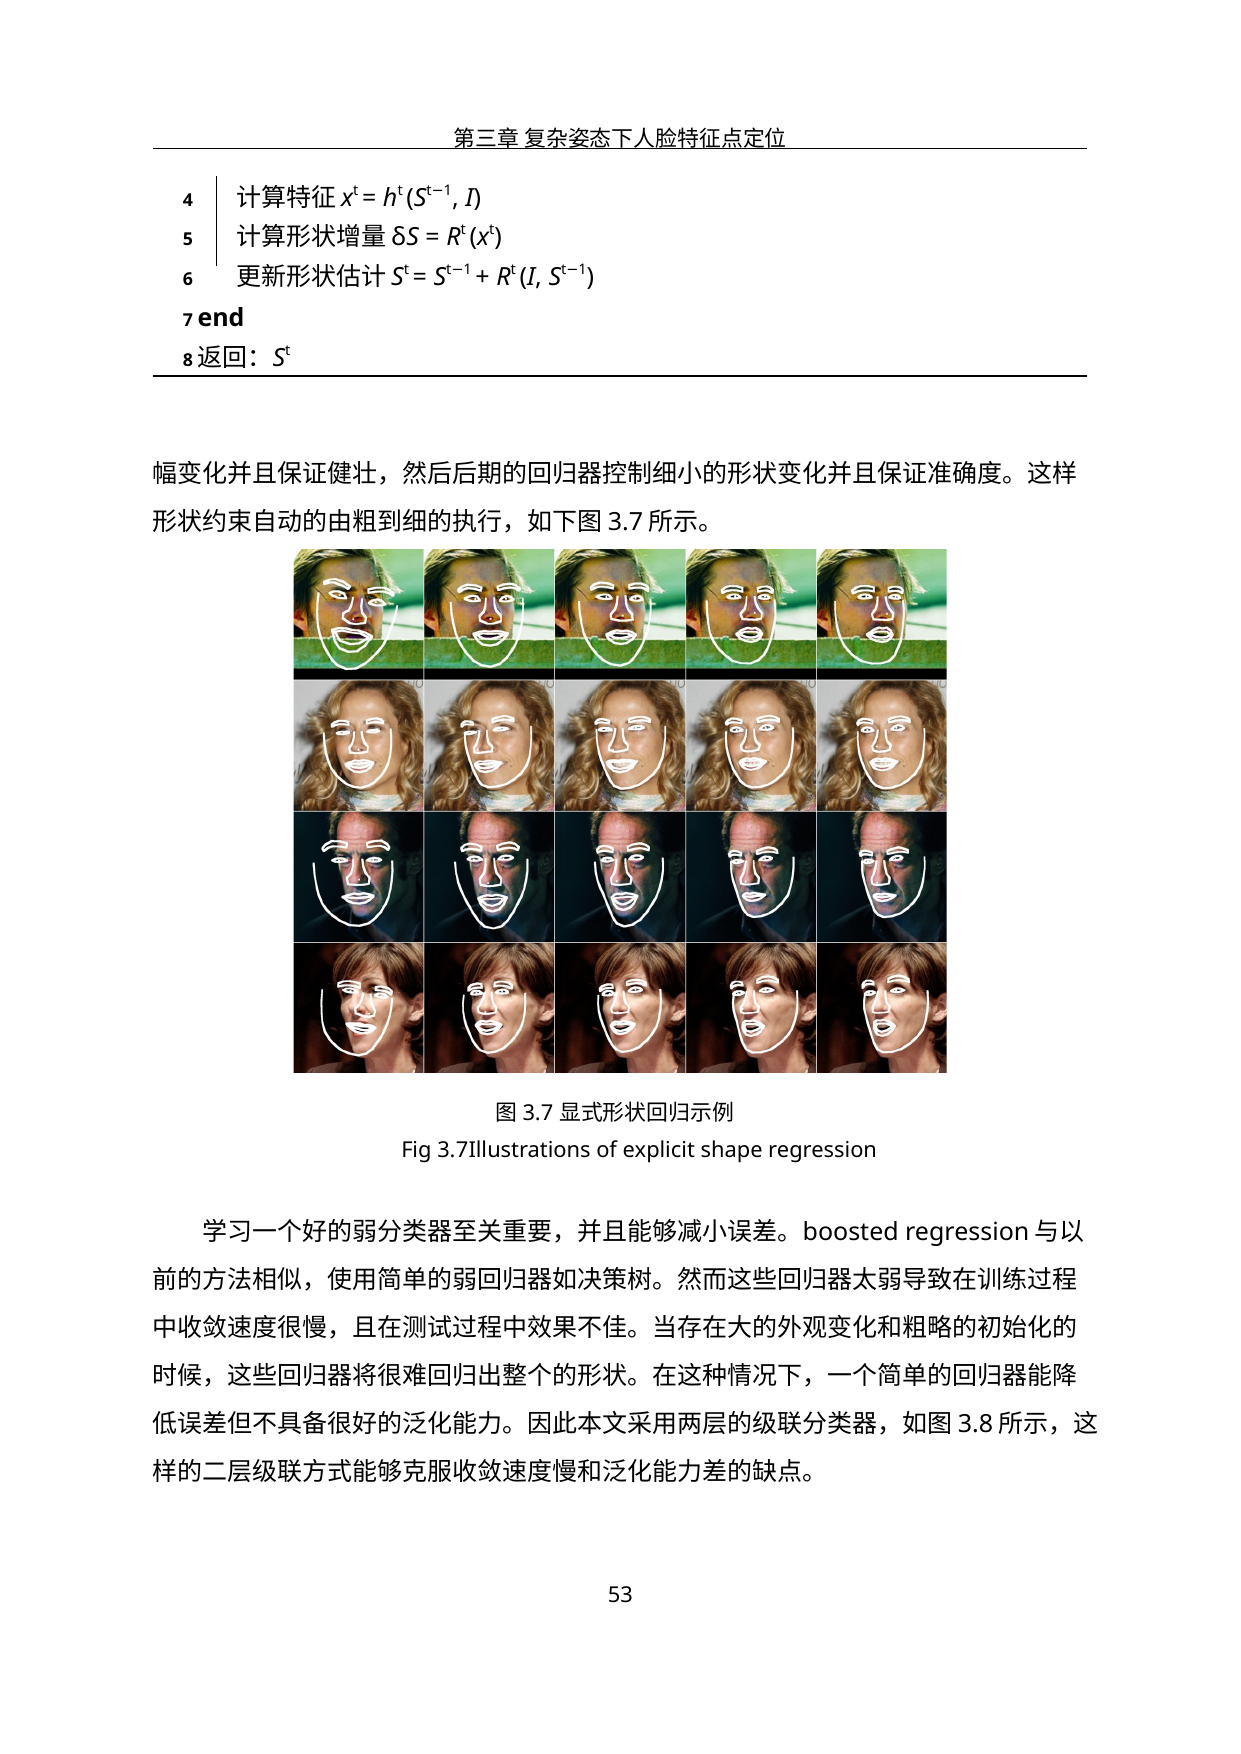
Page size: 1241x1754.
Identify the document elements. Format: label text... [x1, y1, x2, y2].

text 7 end [183, 300, 1089, 334]
subtitle 8 返回：St [183, 337, 1101, 373]
text Fig 3.7 Illustrations of explicit shape regression [143, 1134, 1101, 1164]
text 幅变化并且保证健壮，然后后期的回归器控制细小的形状变化并且保证准确度。这样形状约束自动的由粗到细的执行，如下图3.7所示。 [153, 453, 1101, 537]
text 6更新形状估计St = St−1 + Rt (I, St−1) [183, 256, 1101, 293]
text 学习一个好的弱分类器至关重要，并且能够减小误差。boosted regression与以前的方法相似，使用简单的弱回归器如决策树。然而这些回归器太弱导致在训练过程中收敛速度很慢，且在测试过程中效果不佳。当存在大的外观变化和粗略的初始化的时候，这些回归器将很难回归出整个的形状。在这种情况下，一个简单的回归器能降低误差但不具备很好的泛化能力。因此本文采用两层的级联分类器，如图3.8所示，这样的二层级联方式能够克服收敛速度慢和泛化能力差的缺点。 [153, 1211, 1101, 1488]
picture [293, 549, 947, 1073]
subtitle 图 3.7 显式形状回归示例 [143, 1095, 1086, 1127]
text 5计算形状增量δS = Rt (xt) [217, 217, 1101, 253]
text 4计算特征xt = ht (St−1, I) [217, 177, 1101, 213]
